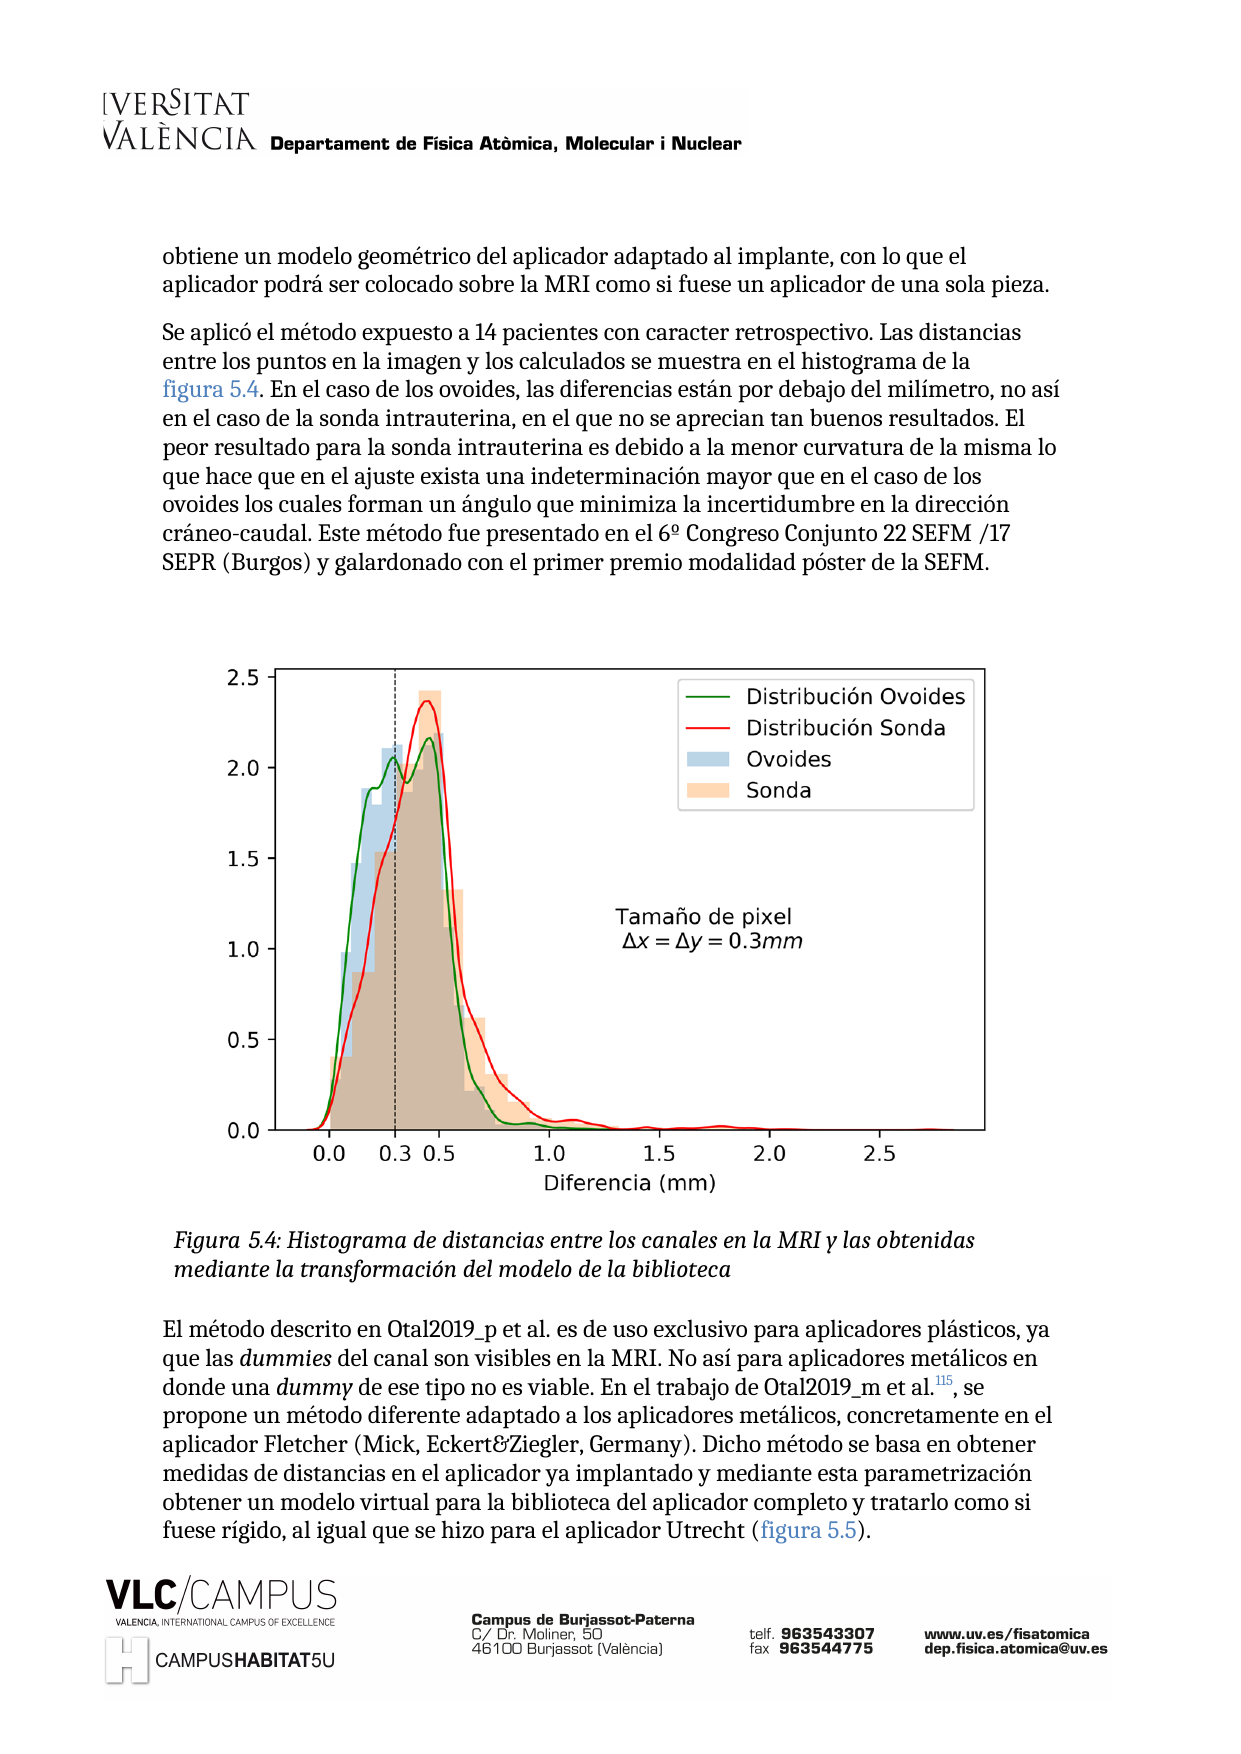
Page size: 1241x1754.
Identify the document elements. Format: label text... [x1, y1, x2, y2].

table_header Figura 5.4: Histograma de distancias entre los canales en la MRI y las obtenidas mediante la transformación del modelo de la biblioteca [163, 595, 1063, 1296]
picture [173, 595, 1063, 1206]
picture [103, 87, 748, 156]
text Se aplicó el método expuesto a 14 pacientes con caracter retrospectivo. Las distancias entre los puntos en la imagen y los calculados se muestra en el histograma de la figura 5.4. En el caso de los ovoides, las diferencias están por debajo del milímetro, no así en el caso de la sonda intrauterina, en el que no se aprecian tan buenos resultados. El peor resultado para la sonda intrauterina es debido a la menor curvatura de la misma lo que hace que en el ajuste exista una indeterminación mayor que en el caso de los ovoides los cuales forman un ángulo que minimiza la incertidumbre en la dirección cráneo-caudal. Este método fue presentado en el 6º Congreso Conjunto 22 SEFM /17 SEPR (Burgos) y galardonado con el primer premio modalidad póster de la SEFM. [162, 318, 1063, 577]
text El método descrito en Otal2019_p et al. es de uso exclusivo para aplicadores plásticos, ya que las dummies del canal son visibles en la MRI. No así para aplicadores metálicos en donde una dummy de ese tipo no es viable. En el trabajo de Otal2019_m et al.115, se propone un método diferente adaptado a los aplicadores metálicos, concretamente en el aplicador Fletcher (Mick, Eckert&Ziegler, Germany). Dicho método se basa en obtener medidas de distancias en el aplicador ya implantado y mediante esta parametrización obtener un modelo virtual para la biblioteca del aplicador completo y tratarlo como si fuese rígido, al igual que se hizo para el aplicador Utrecht (figura 5.5). [162, 1315, 1063, 1545]
picture [103, 1575, 1113, 1701]
